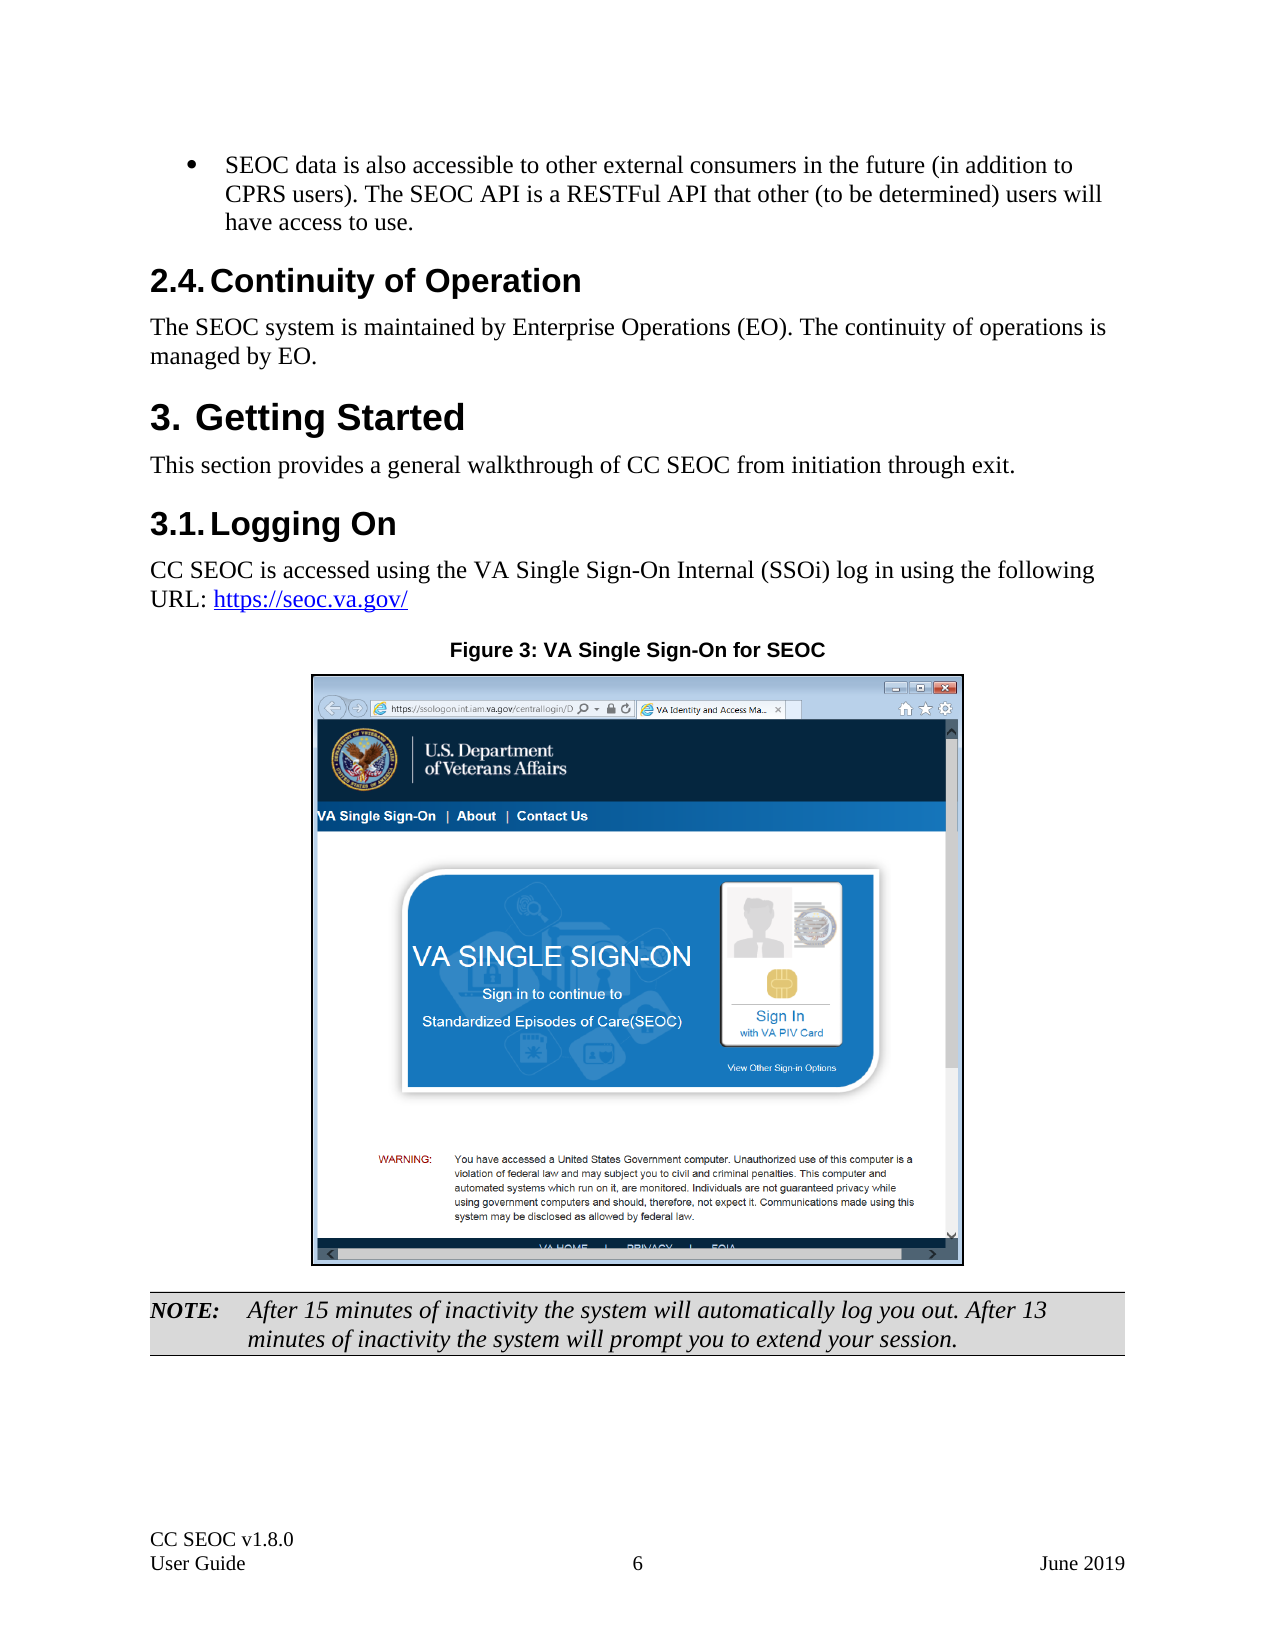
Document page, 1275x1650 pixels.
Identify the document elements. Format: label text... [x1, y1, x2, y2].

text After 15 minutes of inactivity the system will automatically log you out. After 13 minutes of inactivity the system will prompt you to extend your session. [150, 1293, 1125, 1355]
subtitle Getting Started [150, 395, 1125, 438]
text The SEOC system is maintained by Enterprise Operations (EO). The continuity of operations is managed by EO. [150, 312, 1125, 370]
text CC SEOC is accessed using the VA Single Sign-On Internal (SSOi) log in using the following URL: https://seoc.va.gov/ [150, 555, 1125, 612]
picture [313, 676, 962, 1264]
text This section provides a general walkthrough of CC SEOC from initiation through exit. [150, 450, 1125, 479]
text SEOC data is also accessible to other external consumers in the future (in addition to CPRS users). The SEOC API is a RESTFul API that other (to be determined) users will have access to use. [187, 150, 1125, 236]
subtitle Continuity of Operation [150, 261, 1125, 300]
text Figure 3: VA Single Sign-On for SEOC [150, 637, 1125, 661]
subtitle Logging On [150, 504, 1125, 542]
